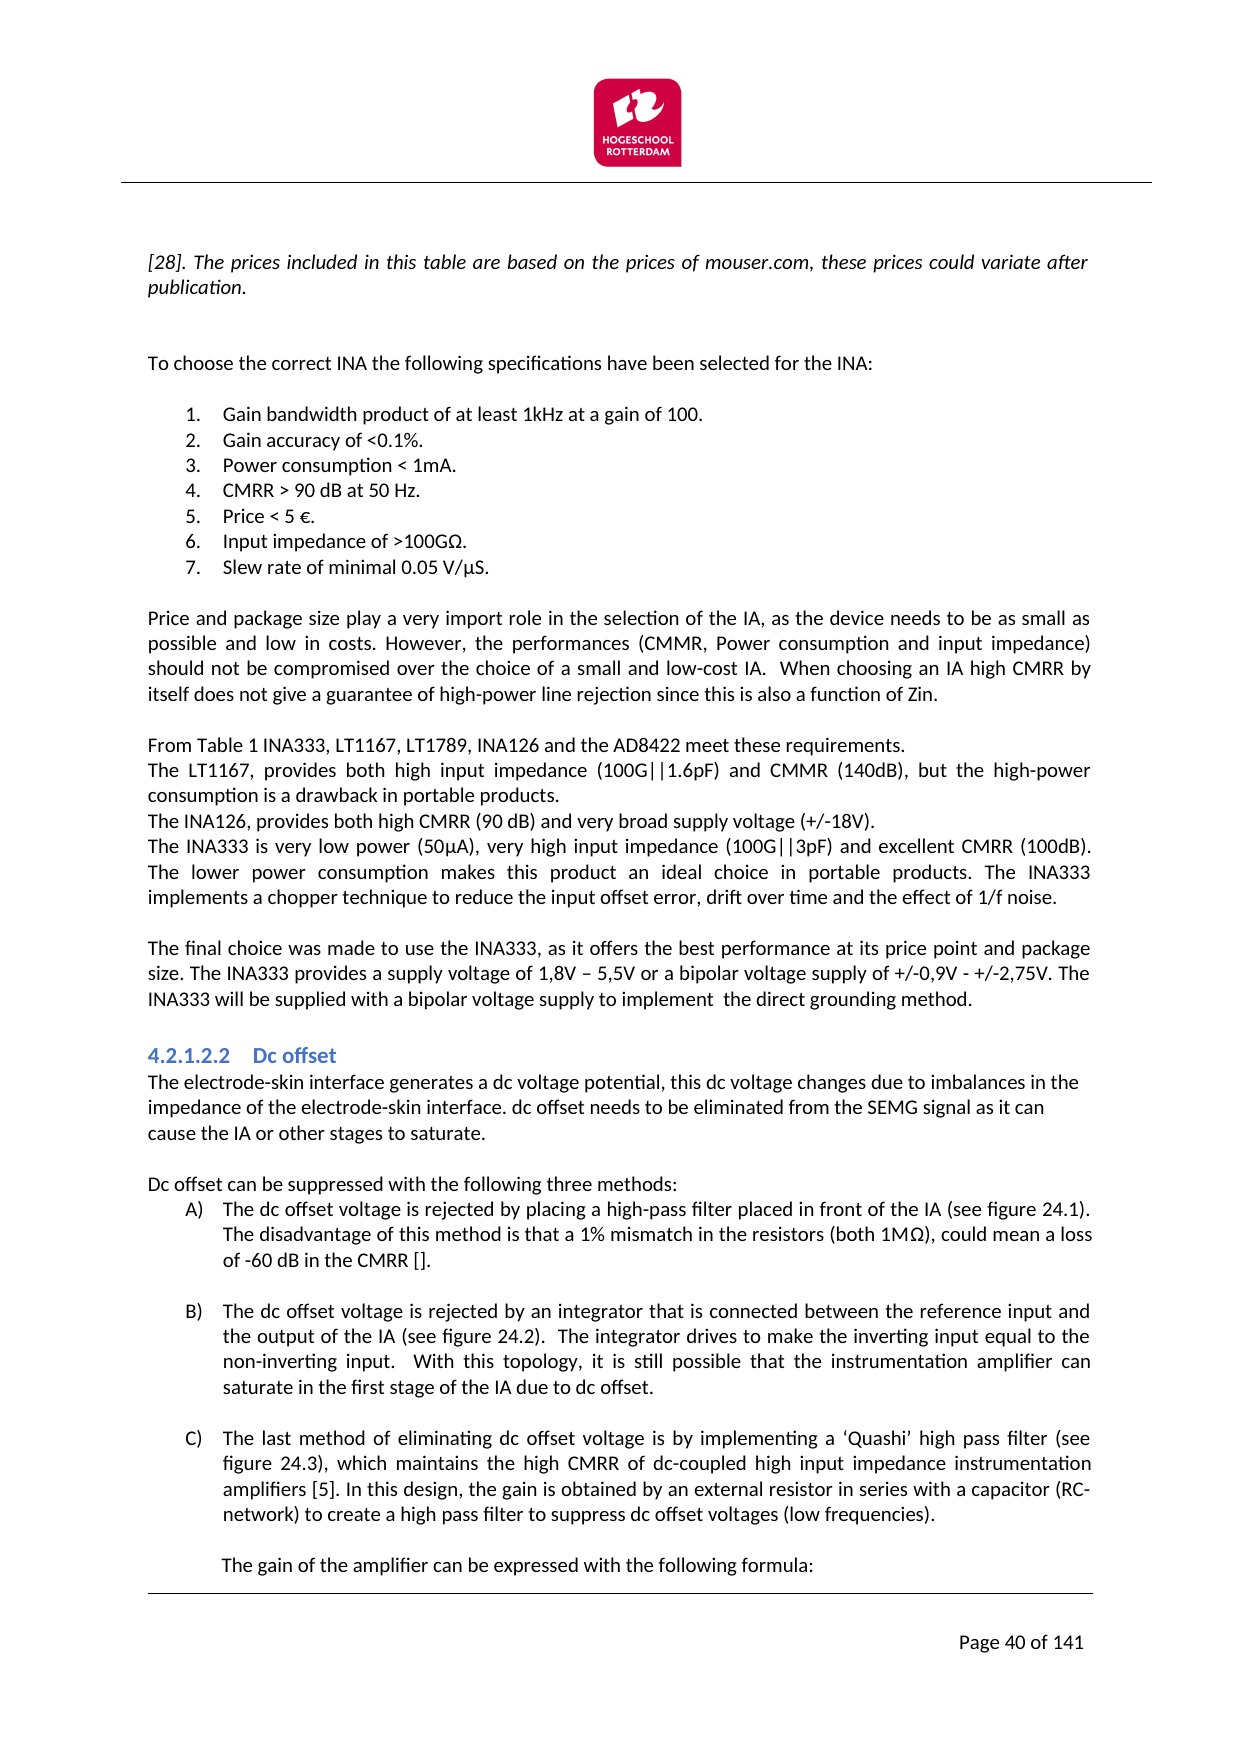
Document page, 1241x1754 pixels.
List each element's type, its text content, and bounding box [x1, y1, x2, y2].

list The dc offset voltage is rejected by an integrator that is connected between the reference input and the output of the IA (see figure 24.2). The integrator drives to make the inverting input equal to the non-inverting input. With this topology, it is still possible that the instrumentation amplifier can saturate in the first stage of the IA due to dc offset. [185, 1298, 1093, 1399]
text The LT1167, provides both high input impedance (100G||1.6pF) and CMMR (140dB), but the high-power consumption is a drawback in portable products. [148, 757, 1093, 808]
text The gain of the amplifier can be expressed with the following formula: [148, 1552, 1093, 1577]
list The dc offset voltage is rejected by placing a high-pass filter placed in front of the IA (see figure 24.1). The disadvantage of this method is that a 1% mismatch in the resistors (both 1MΩ), could mean a loss of -60 dB in the CMRR []. [185, 1196, 1093, 1272]
text To choose the correct INA the following specifications have been selected for the INA: [148, 351, 1093, 376]
list Slew rate of minimal 0.05 V/µS. [185, 554, 1093, 579]
text The final choice was made to use the INA333, as it offers the best performance at its price point and package size. The INA333 provides a supply voltage of 1,8V – 5,5V or a bipolar voltage supply of +/-0,9V - +/-2,75V. The INA333 will be supplied with a bipolar voltage supply to implement the direct grounding method. [148, 935, 1093, 1011]
list Input impedance of >100GΩ. [185, 528, 1093, 554]
text The electrode-skin interface generates a dc voltage potential, this dc voltage changes due to imbalances in the impedance of the electrode-skin interface. dc offset needs to be eliminated from the SEMG signal as it can cause the IA or other stages to saturate. [148, 1069, 1093, 1145]
list Power consumption < 1mA. [185, 452, 1093, 478]
list Gain accuracy of <0.1%. [185, 427, 1093, 452]
text Price and package size play a very import role in the selection of the IA, as the device needs to be as small as possible and low in costs. However, the performances (CMMR, Power consumption and input impedance) should not be compromised over the choice of a small and low-cost IA. When choosing an IA high CMRR by itself does not give a guarantee of high-power line rejection since this is also a function of Zin. [148, 605, 1093, 706]
picture [590, 73, 685, 173]
subtitle Dc offset [148, 1041, 1093, 1069]
list Price < 5 €. [185, 503, 1093, 528]
text Dc offset can be suppressed with the following three methods: [148, 1171, 1093, 1196]
text The INA333 is very low power (50µA), very high input impedance (100G||3pF) and excellent CMRR (100dB). The lower power consumption makes this product an ideal choice in portable products. The INA333 implements a chopper technique to reduce the input offset error, drift over time and the effect of 1/f noise. [148, 833, 1093, 910]
list Gain bandwidth product of at least 1kHz at a gain of 100. [185, 401, 1093, 427]
text From Table 1 INA333, LT1167, LT1789, INA126 and the AD8422 meet these requirements. [148, 732, 1093, 757]
list The last method of eliminating dc offset voltage is by implementing a ‘Quashi’ high pass filter (see figure 24.3), which maintains the high CMRR of dc-coupled high input impedance instrumentation amplifiers [5]. In this design, the gain is obtained by an external resistor in series with a capacitor (RC- network) to create a high pass filter to suppress dc offset voltages (low frequencies). [185, 1425, 1093, 1527]
list CMRR > 90 dB at 50 Hz. [185, 478, 1093, 503]
text The INA126, provides both high CMRR (90 dB) and very broad supply voltage (+/-18V). [148, 808, 1093, 833]
